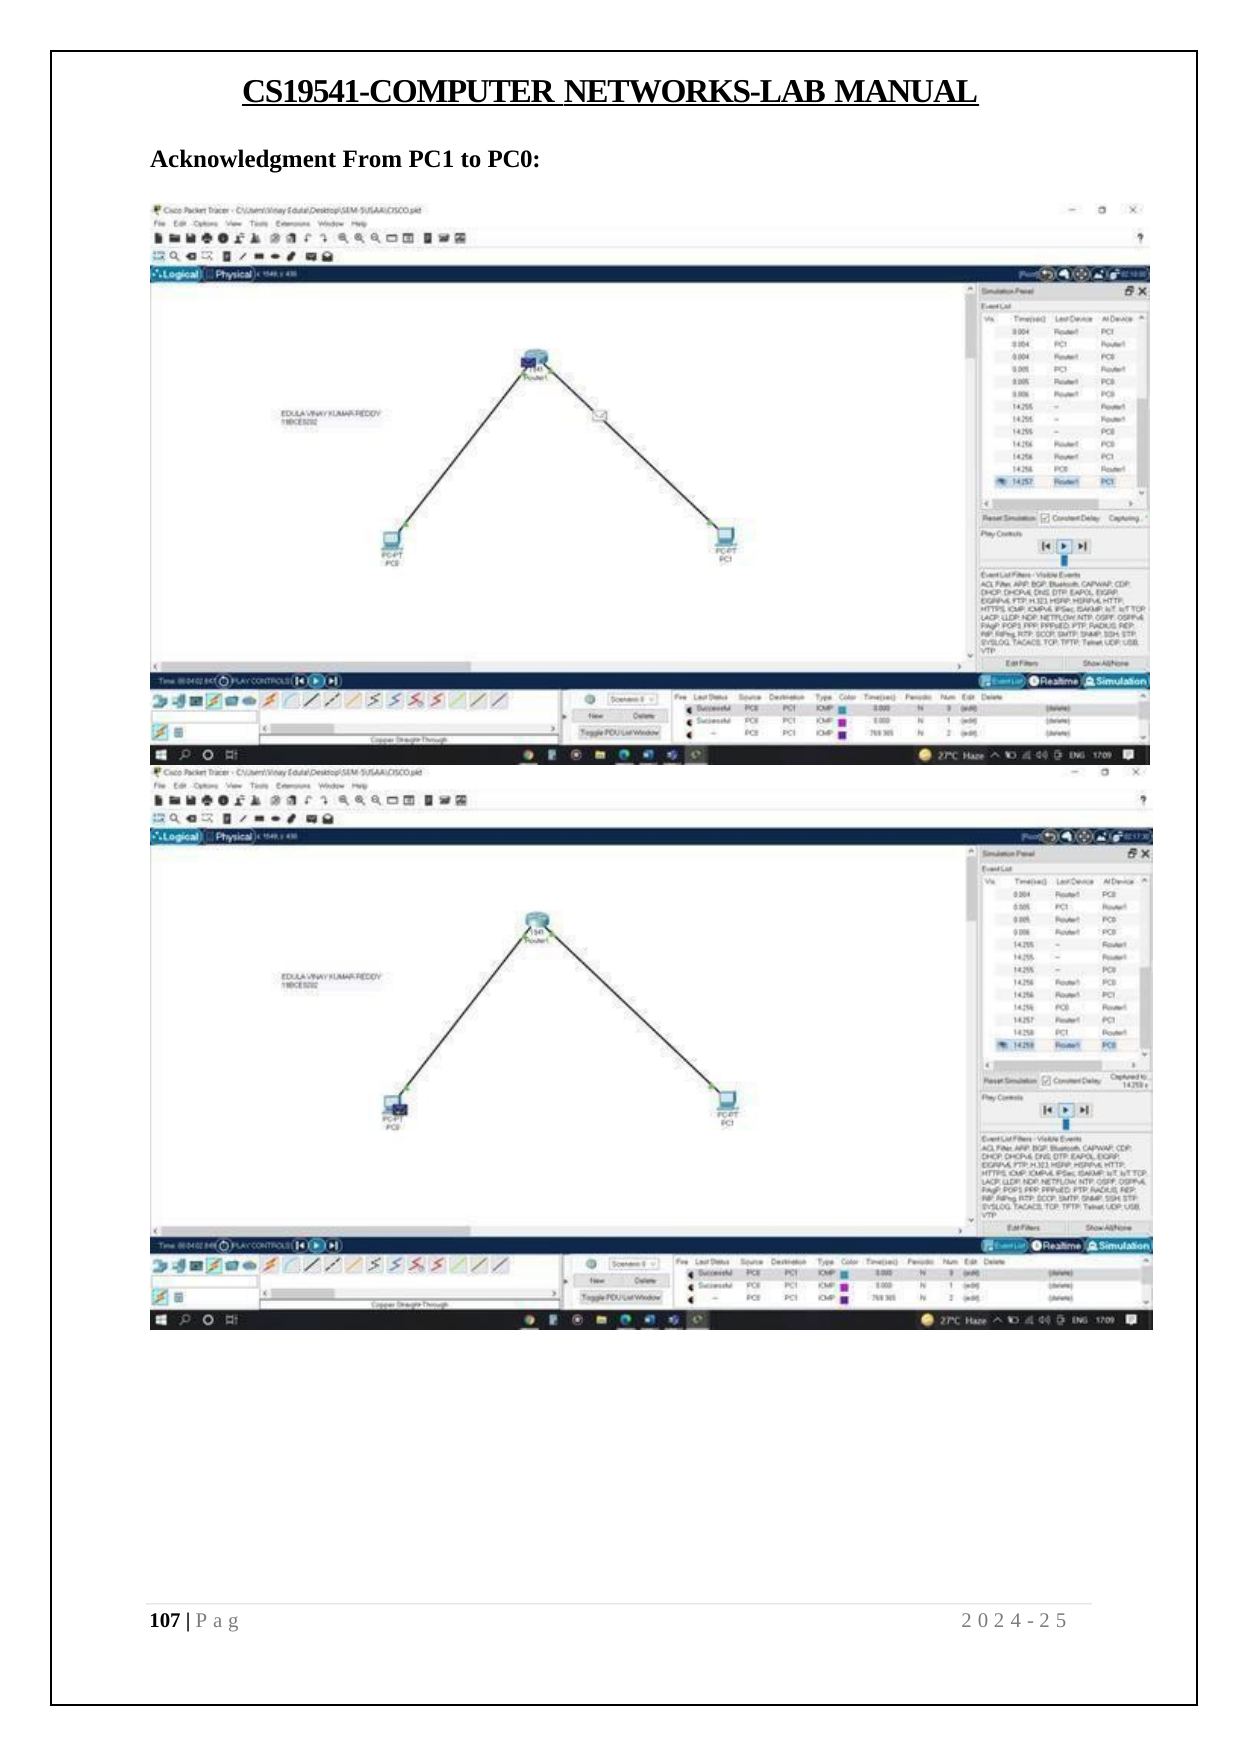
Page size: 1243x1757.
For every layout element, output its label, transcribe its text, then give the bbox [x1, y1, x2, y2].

text Acknowledgment From PC1 to PC0: [150, 144, 1196, 173]
picture [150, 203, 1153, 1330]
